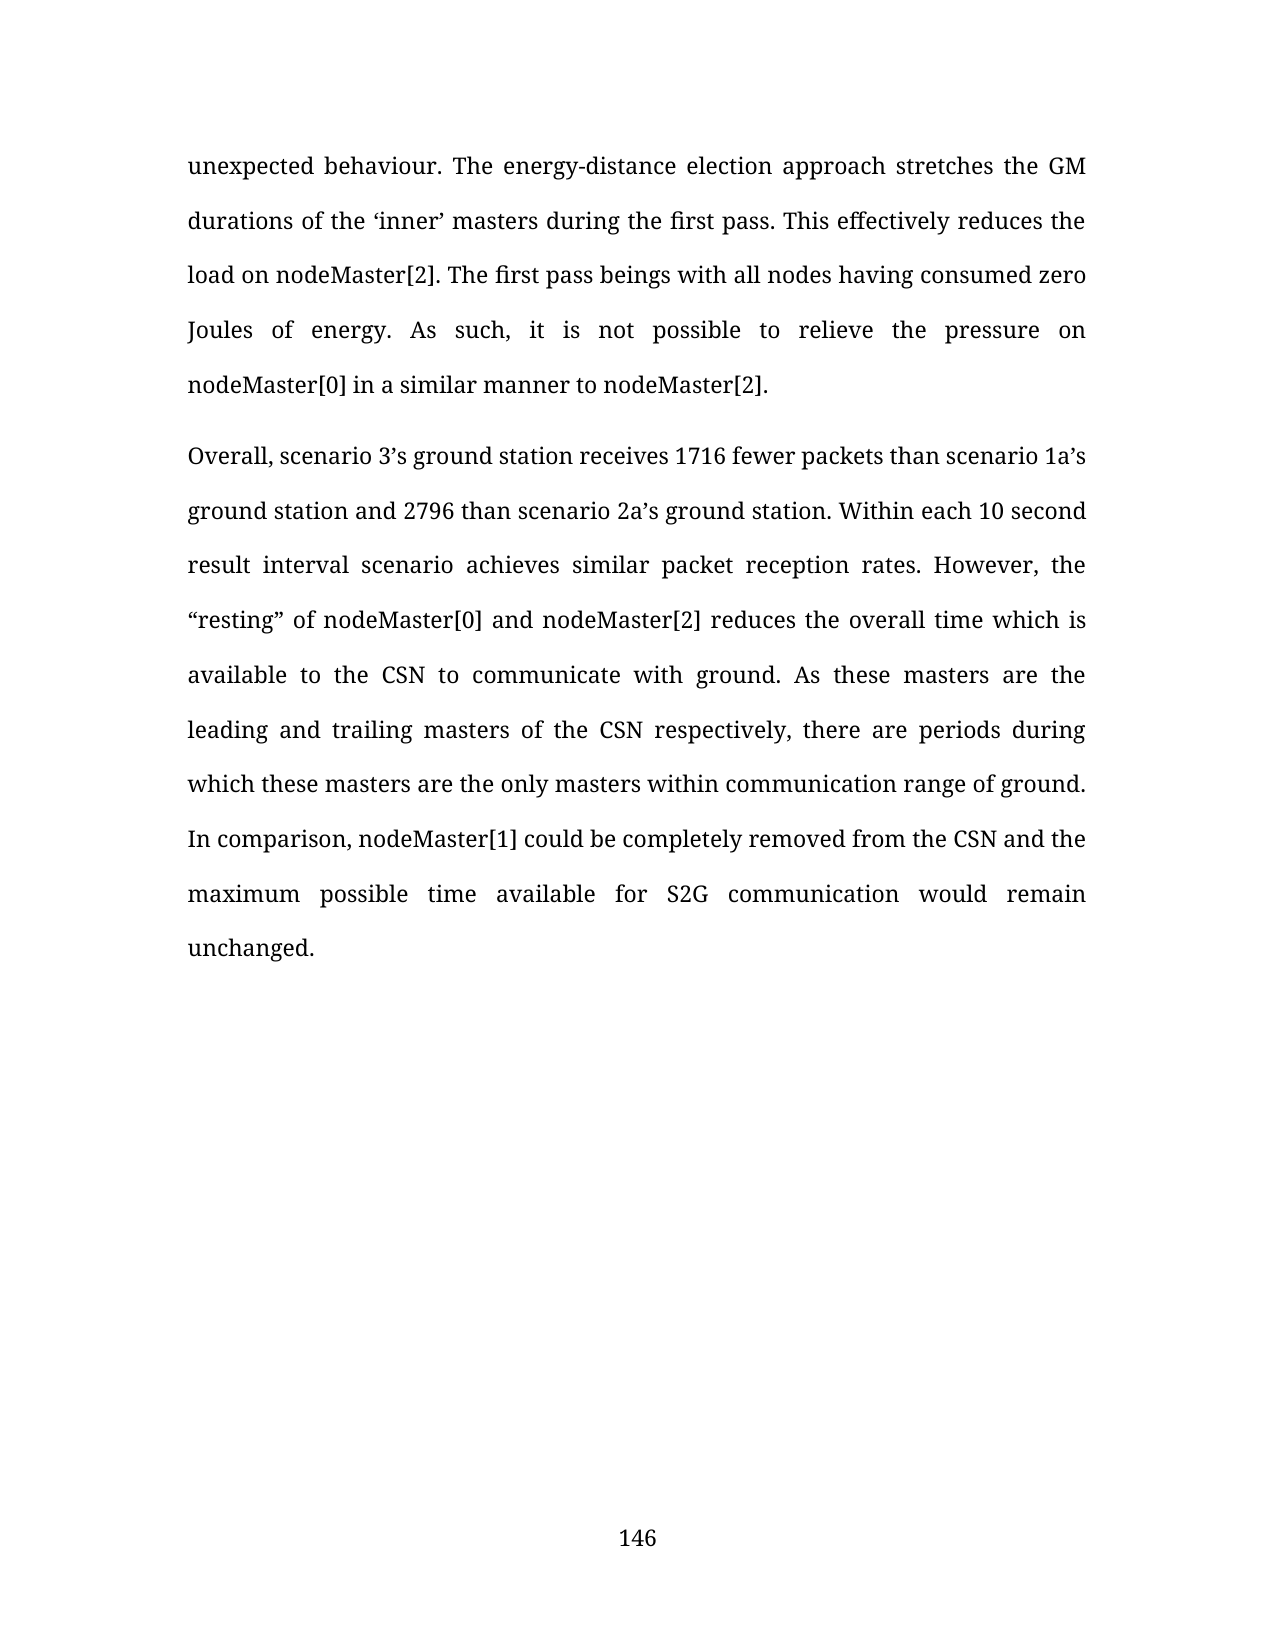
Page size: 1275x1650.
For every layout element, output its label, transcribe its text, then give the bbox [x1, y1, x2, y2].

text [187, 150, 1087, 400]
text Overall, scenario 3’s ground station receives 1716 fewer packets than scenario 1a’s ground station and 2796 than scenario 2a’s ground station. Within each 10 second result interval scenario achieves similar packet reception rates. However, the “resting” of nodeMaster[0] and nodeMaster[2] reduces the overall time which is available to the CSN to communicate with ground. As these masters are the leading and trailing masters of the CSN respectively, there are periods during which these masters are the only masters within communication range of ground. In comparison, nodeMaster[1] could be completely removed from the CSN and the maximum possible time available for S2G communication would remain unchanged. [187, 440, 1087, 963]
